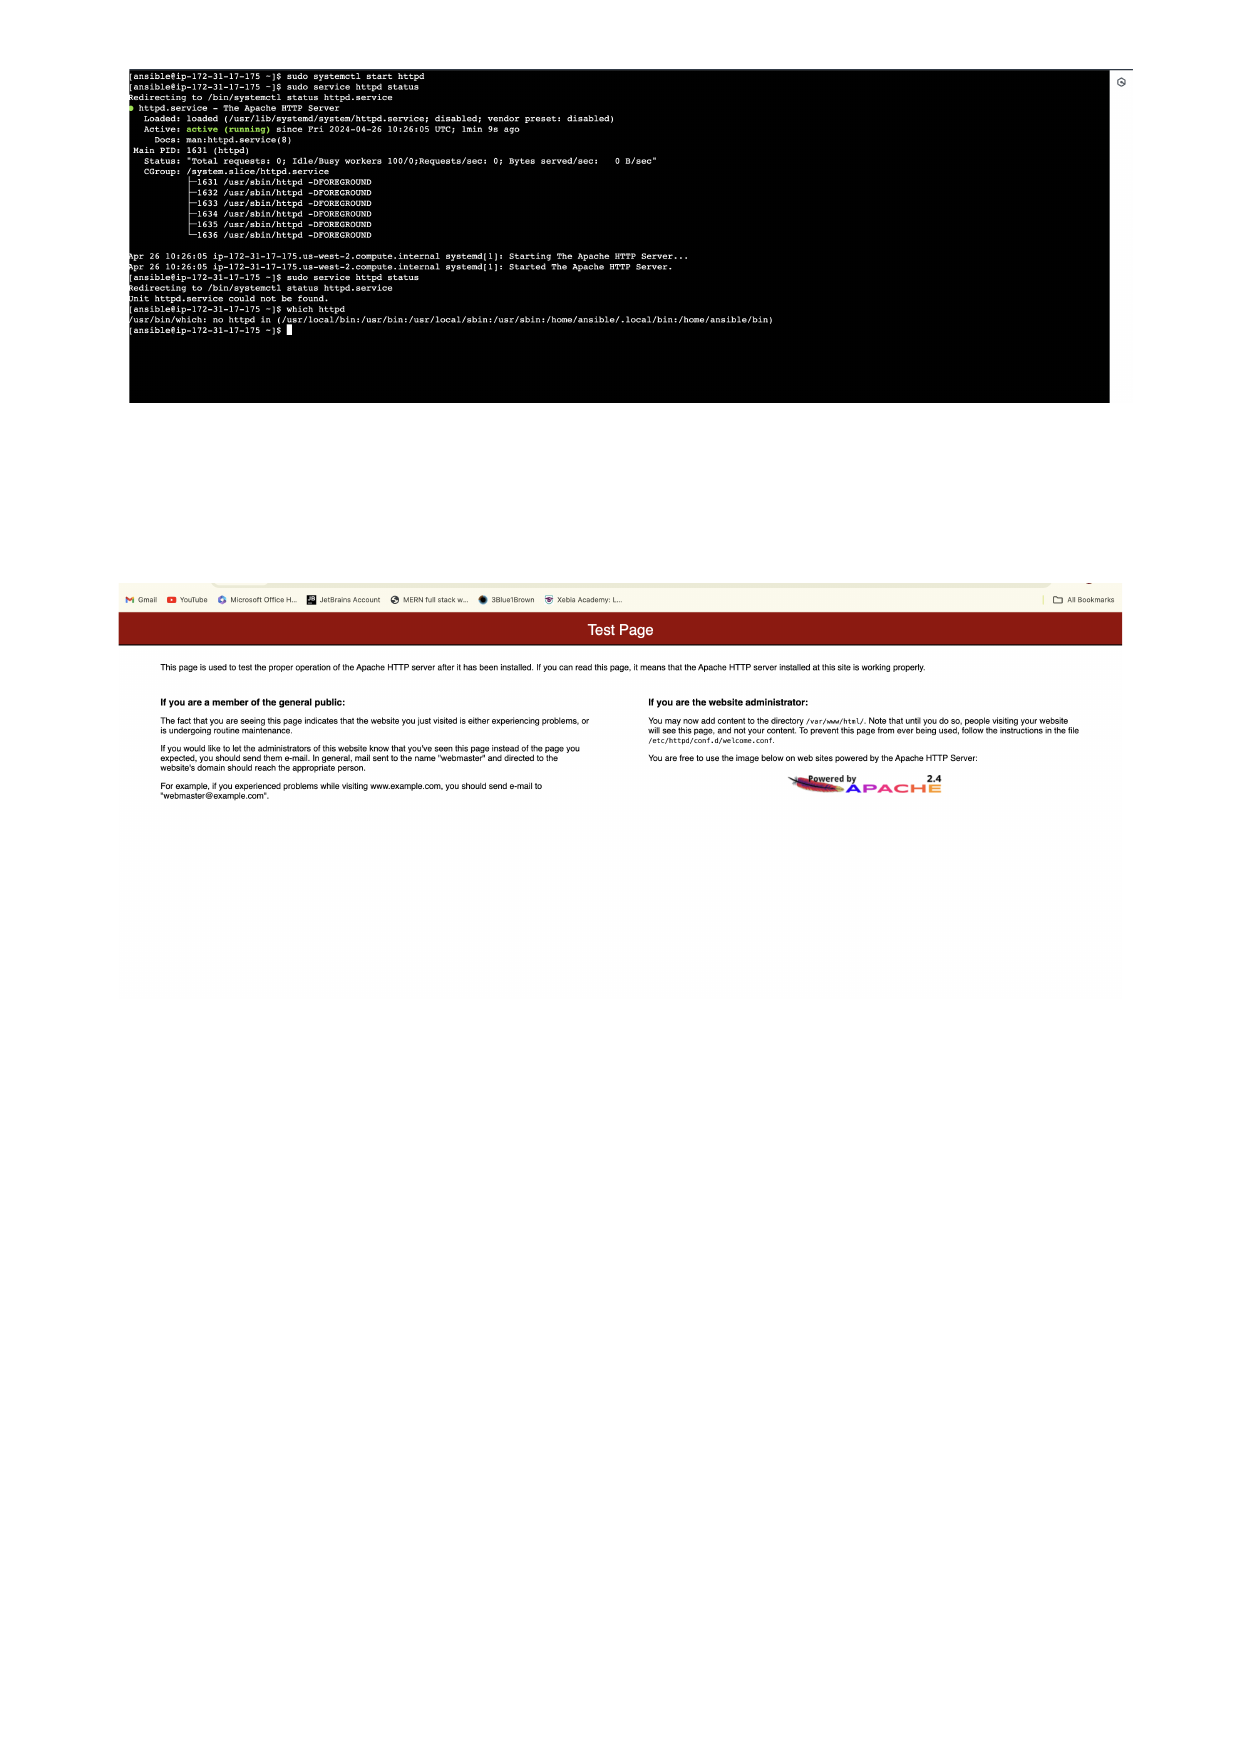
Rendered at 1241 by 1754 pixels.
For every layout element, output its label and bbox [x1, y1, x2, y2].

picture [128, 69, 1133, 403]
picture [118, 583, 1123, 999]
